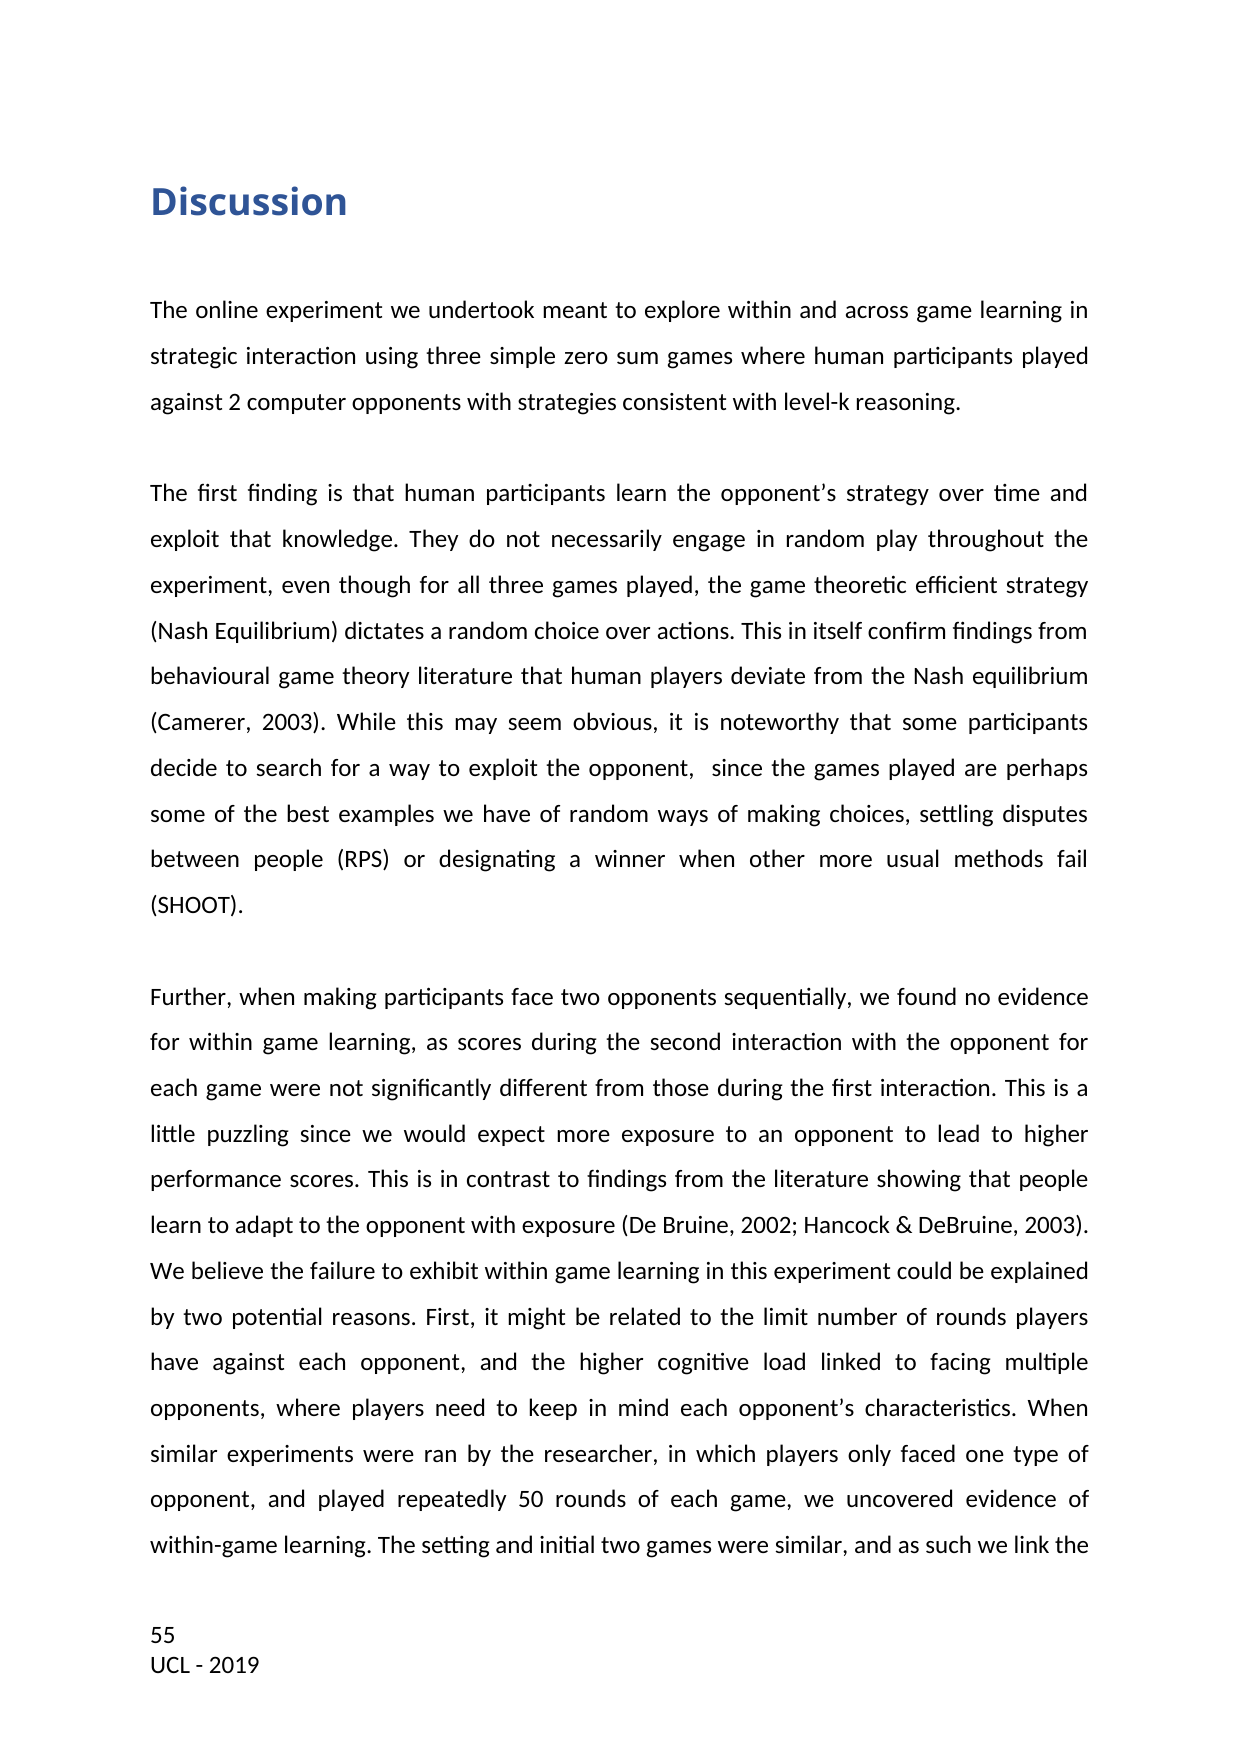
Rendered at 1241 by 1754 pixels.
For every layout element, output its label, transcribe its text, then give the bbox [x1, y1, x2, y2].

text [150, 981, 1090, 1560]
text The first finding is that human participants learn the opponent’s strategy over time and exploit that knowledge. They do not necessarily engage in random play throughout the experiment, even though for all three games played, the game theoretic efficient strategy (Nash Equilibrium) dictates a random choice over actions. This in itself confirm findings from behavioural game theory literature that human players deviate from the Nash equilibrium (Camerer, 2003). While this may seem obvious, it is noteworthy that some participants decide to search for a way to exploit the opponent, since the games played are perhaps some of the best examples we have of random ways of making choices, settling disputes between people (RPS) or designating a winner when other more usual methods fail (SHOOT). [150, 478, 1090, 920]
subtitle Discussion [150, 175, 1090, 226]
text The online experiment we undertook meant to explore within and across game learning in strategic interaction using three simple zero sum games where human participants played against 2 computer opponents with strategies consistent with level-k reasoning. [150, 295, 1090, 417]
